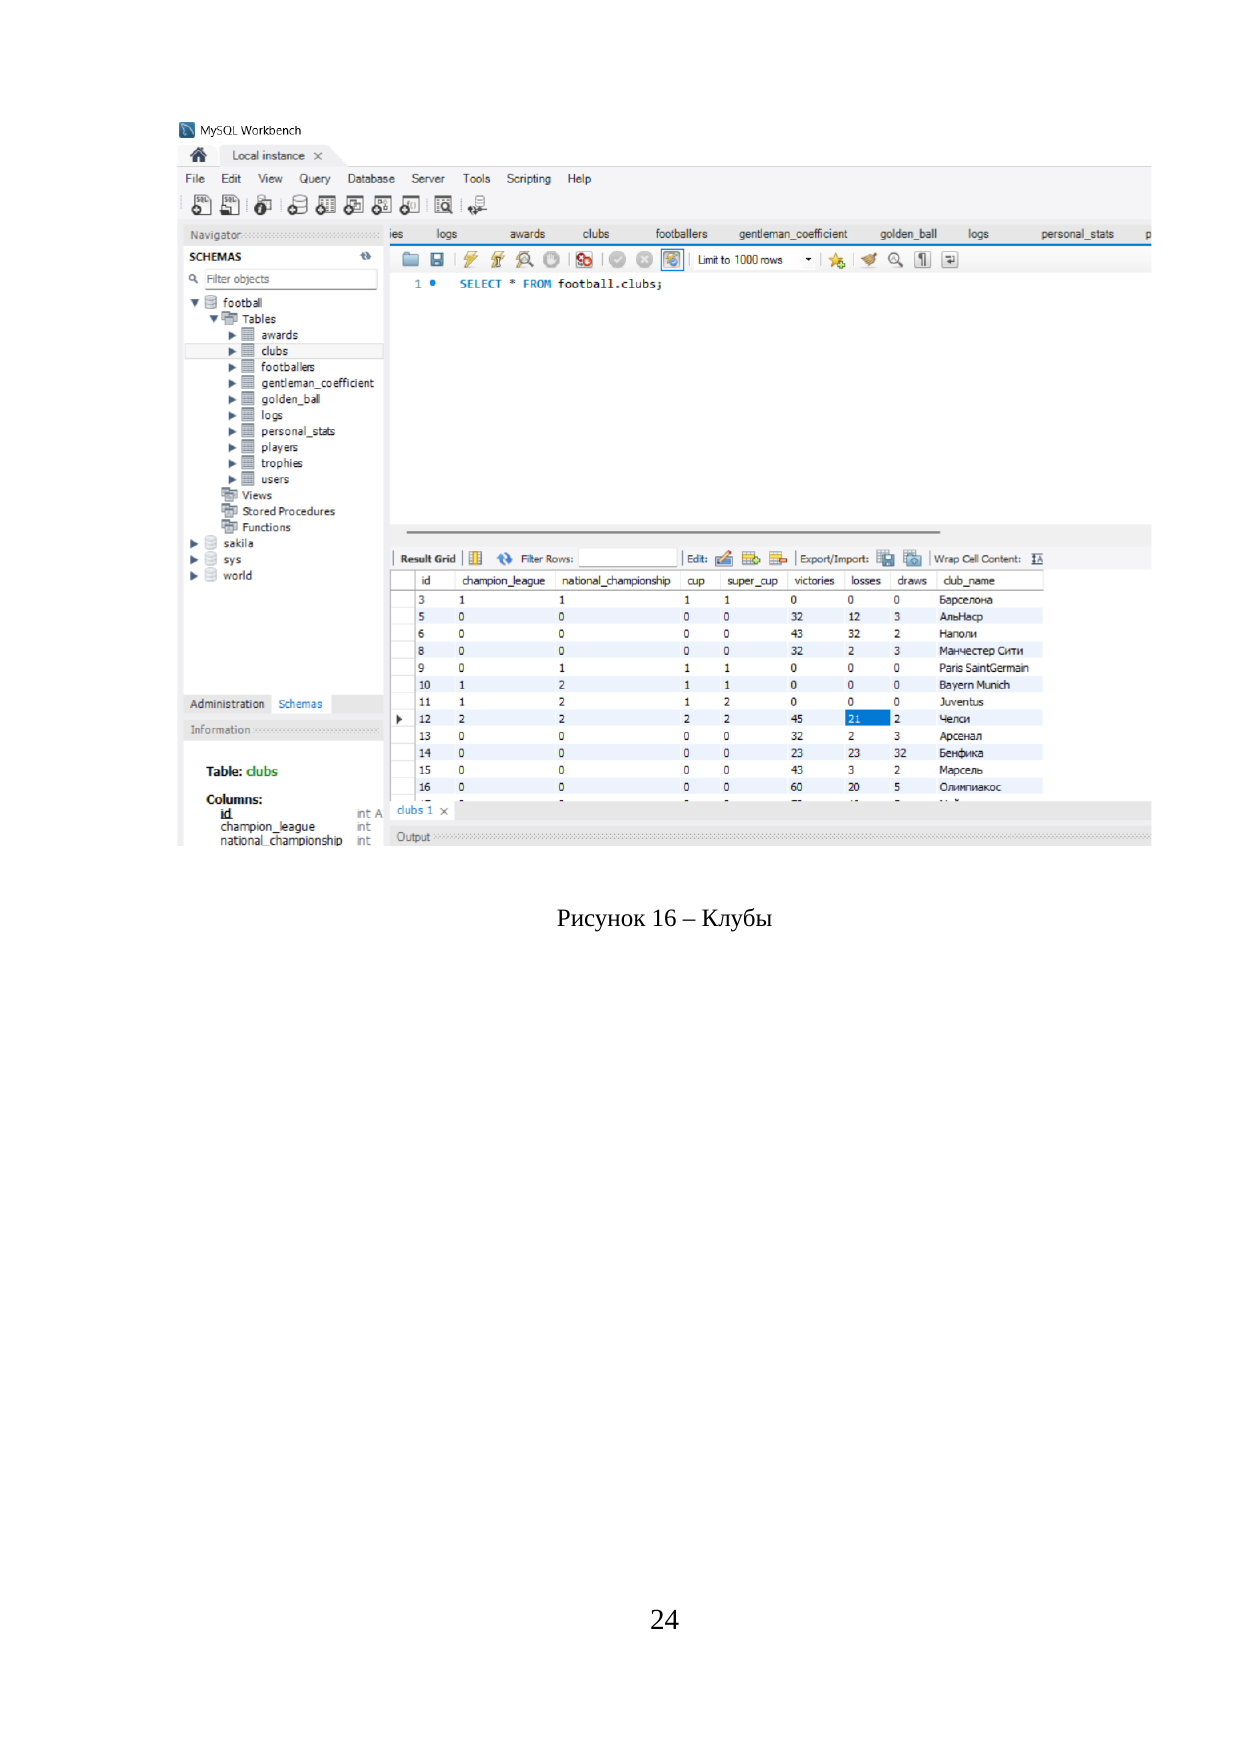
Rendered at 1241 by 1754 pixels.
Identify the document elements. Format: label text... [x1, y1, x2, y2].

text Рисунок 16 – Клубы [177, 903, 1152, 931]
picture [177, 118, 1152, 846]
